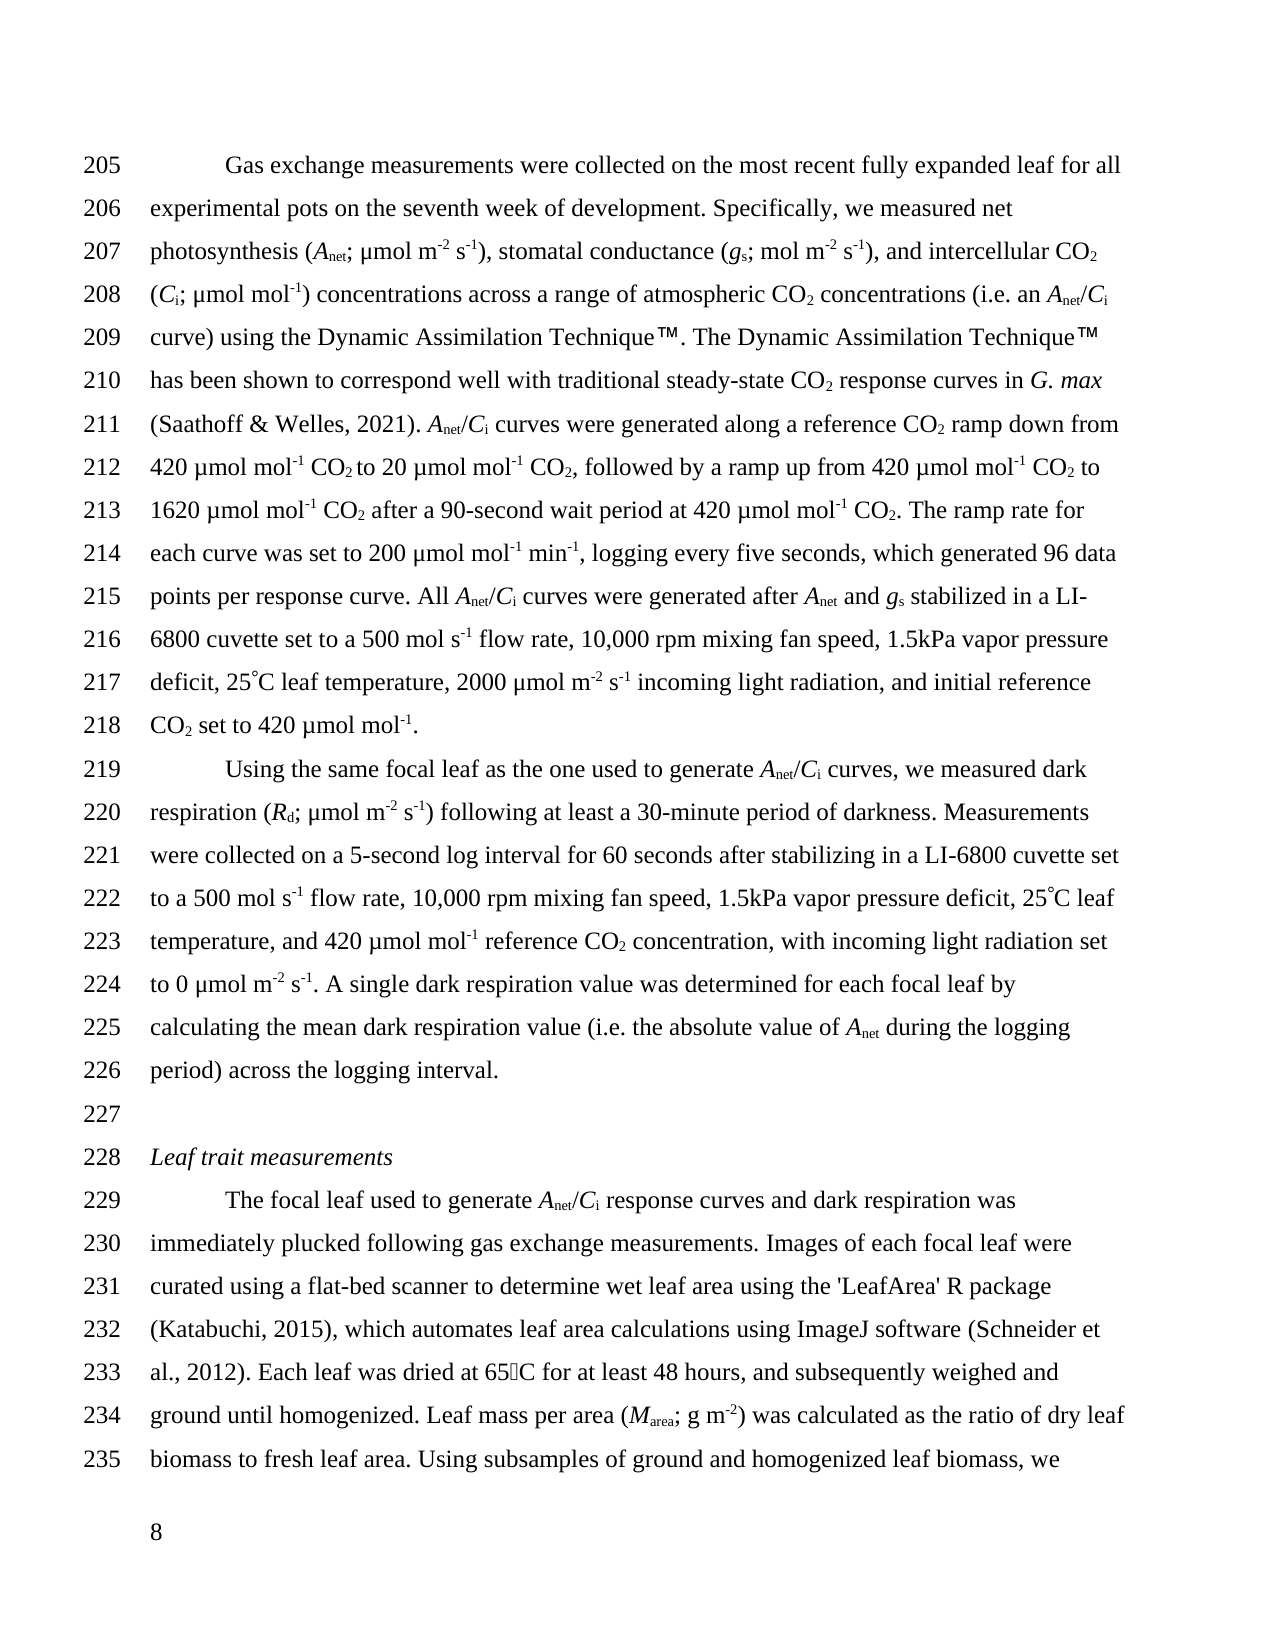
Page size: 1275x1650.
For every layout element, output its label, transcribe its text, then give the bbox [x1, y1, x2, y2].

text Leaf trait measurements [150, 1142, 1125, 1171]
text Gas exchange measurements were collected on the most recent fully expanded leaf for all experimental pots on the seventh week of development. Specifically, we measured net photosynthesis (Anet; μmol m-2 s-1), stomatal conductance (gs; mol m-2 s-1), and intercellular CO2 (Ci; μmol mol-1) concentrations across a range of atmospheric CO2 concentrations (i.e. an Anet/Ci curve) using the Dynamic Assimilation Technique. The Dynamic Assimilation Technique has been shown to correspond well with traditional steady-state CO2 response curves in G. max (Saathoff & Welles, 2021). Anet/Ci curves were generated along a reference CO2 ramp down from 420 µmol mol-1 CO2 to 20 µmol mol-1 CO2, followed by a ramp up from 420 µmol mol-1 CO2 to 1620 µmol mol-1 CO2 after a 90-second wait period at 420 µmol mol-1 CO2. The ramp rate for each curve was set to 200 μmol mol-1 min-1, logging every five seconds, which generated 96 data points per response curve. All Anet/Ci curves were generated after Anet and gs stabilized in a LI-6800 cuvette set to a 500 mol s-1 flow rate, 10,000 rpm mixing fan speed, 1.5kPa vapor pressure deficit, 25C leaf temperature, 2000 μmol m-2 s-1 incoming light radiation, and initial reference CO2 set to 420 µmol mol-1. [150, 150, 1125, 739]
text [150, 1185, 1125, 1472]
text Using the same focal leaf as the one used to generate Anet/Ci curves, we measured dark respiration (Rd; μmol m-2 s-1) following at least a 30-minute period of darkness. Measurements were collected on a 5-second log interval for 60 seconds after stabilizing in a LI-6800 cuvette set to a 500 mol s-1 flow rate, 10,000 rpm mixing fan speed, 1.5kPa vapor pressure deficit, 25C leaf temperature, and 420 µmol mol-1 reference CO2 concentration, with incoming light radiation set to 0 μmol m-2 s-1. A single dark respiration value was determined for each focal leaf by calculating the mean dark respiration value (i.e. the absolute value of Anet during the logging period) across the logging interval. [150, 754, 1125, 1084]
